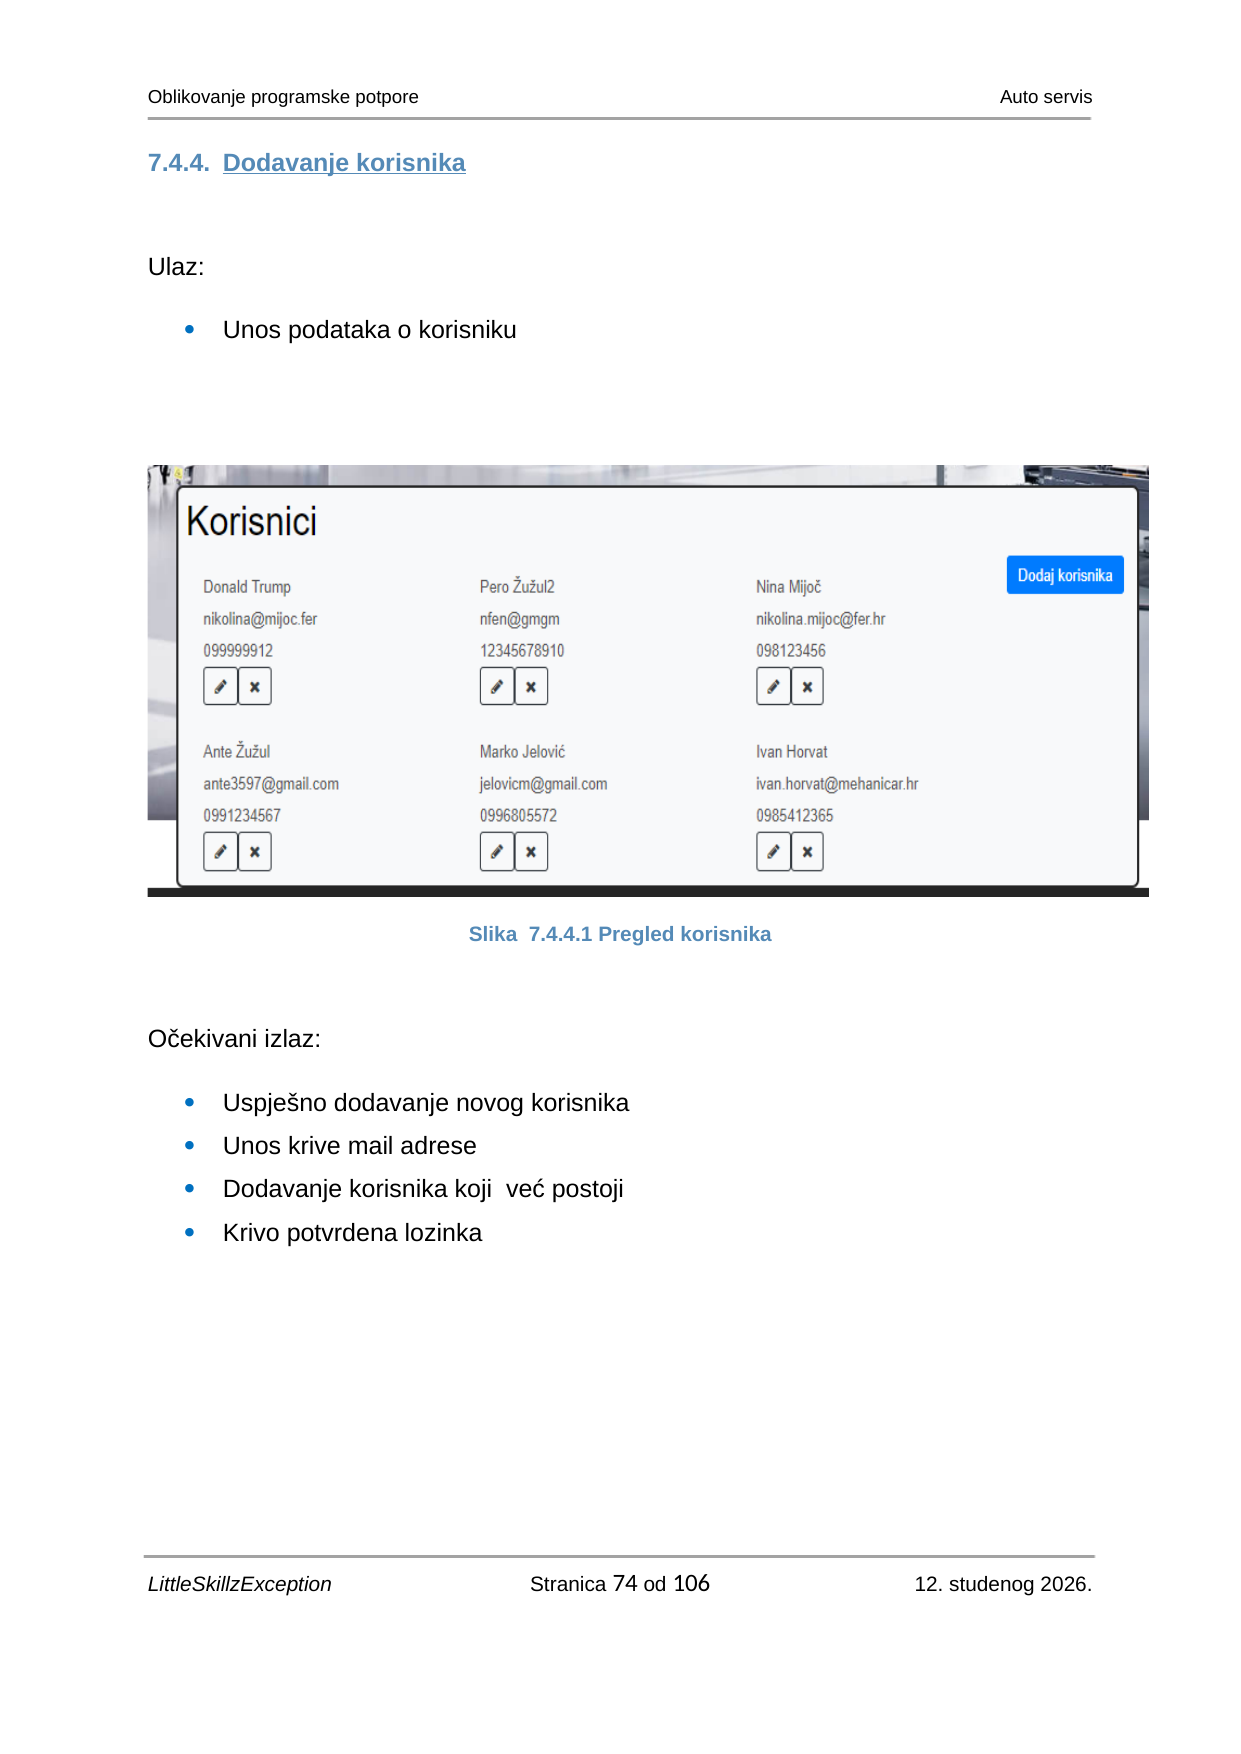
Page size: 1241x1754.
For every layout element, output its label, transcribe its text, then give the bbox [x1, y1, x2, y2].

text Ulaz: [148, 251, 1093, 280]
list Unos krive mail adrese [185, 1131, 1093, 1160]
list Dodavanje korisnika [148, 148, 1093, 176]
text Očekivani izlaz: [148, 1024, 1093, 1053]
list Krivo potvrdena lozinka [185, 1217, 1093, 1246]
text Slika 7.4.4.1 Pregled korisnika [148, 922, 1093, 946]
list Dodavanje korisnika koji već postoji [185, 1174, 1093, 1203]
picture [147, 465, 1149, 897]
list Uspješno dodavanje novog korisnika [185, 1088, 1093, 1117]
list Unos podataka o korisniku [185, 315, 1093, 344]
